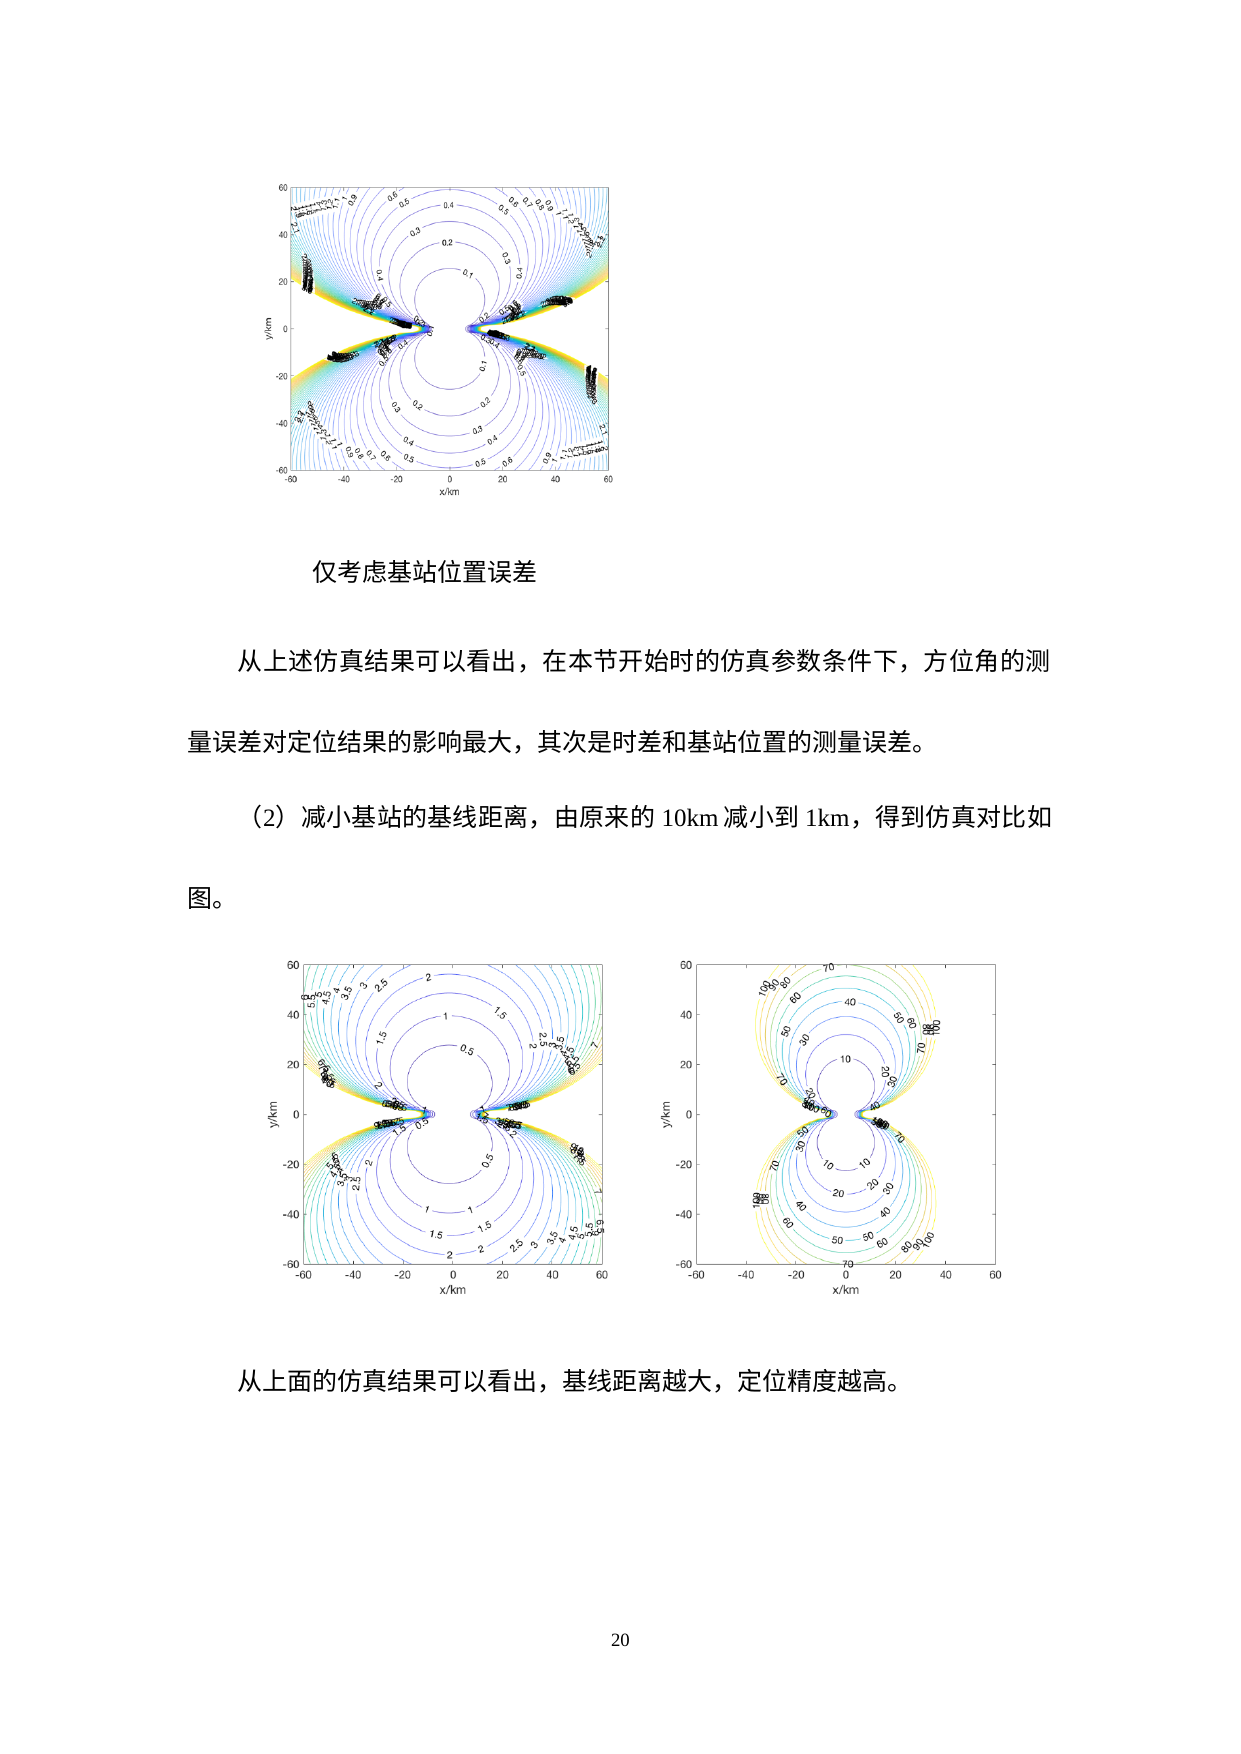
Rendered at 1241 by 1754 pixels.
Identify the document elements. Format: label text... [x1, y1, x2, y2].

text （2）减小基站的基线距离，由原来的10km减小到1km，得到仿真对比如图。 [187, 783, 1053, 929]
text 从上述仿真结果可以看出，在本节开始时的仿真参数条件下，方位角的测量误差对定位结果的影响最大，其次是时差和基站位置的测量误差。 [187, 627, 1053, 773]
text 从上面的仿真结果可以看出，基线距离越大，定位精度越高。 [187, 1347, 1053, 1412]
picture [237, 162, 647, 508]
picture [187, 937, 1080, 1304]
text 仅考虑基站位置误差 [187, 538, 1053, 603]
